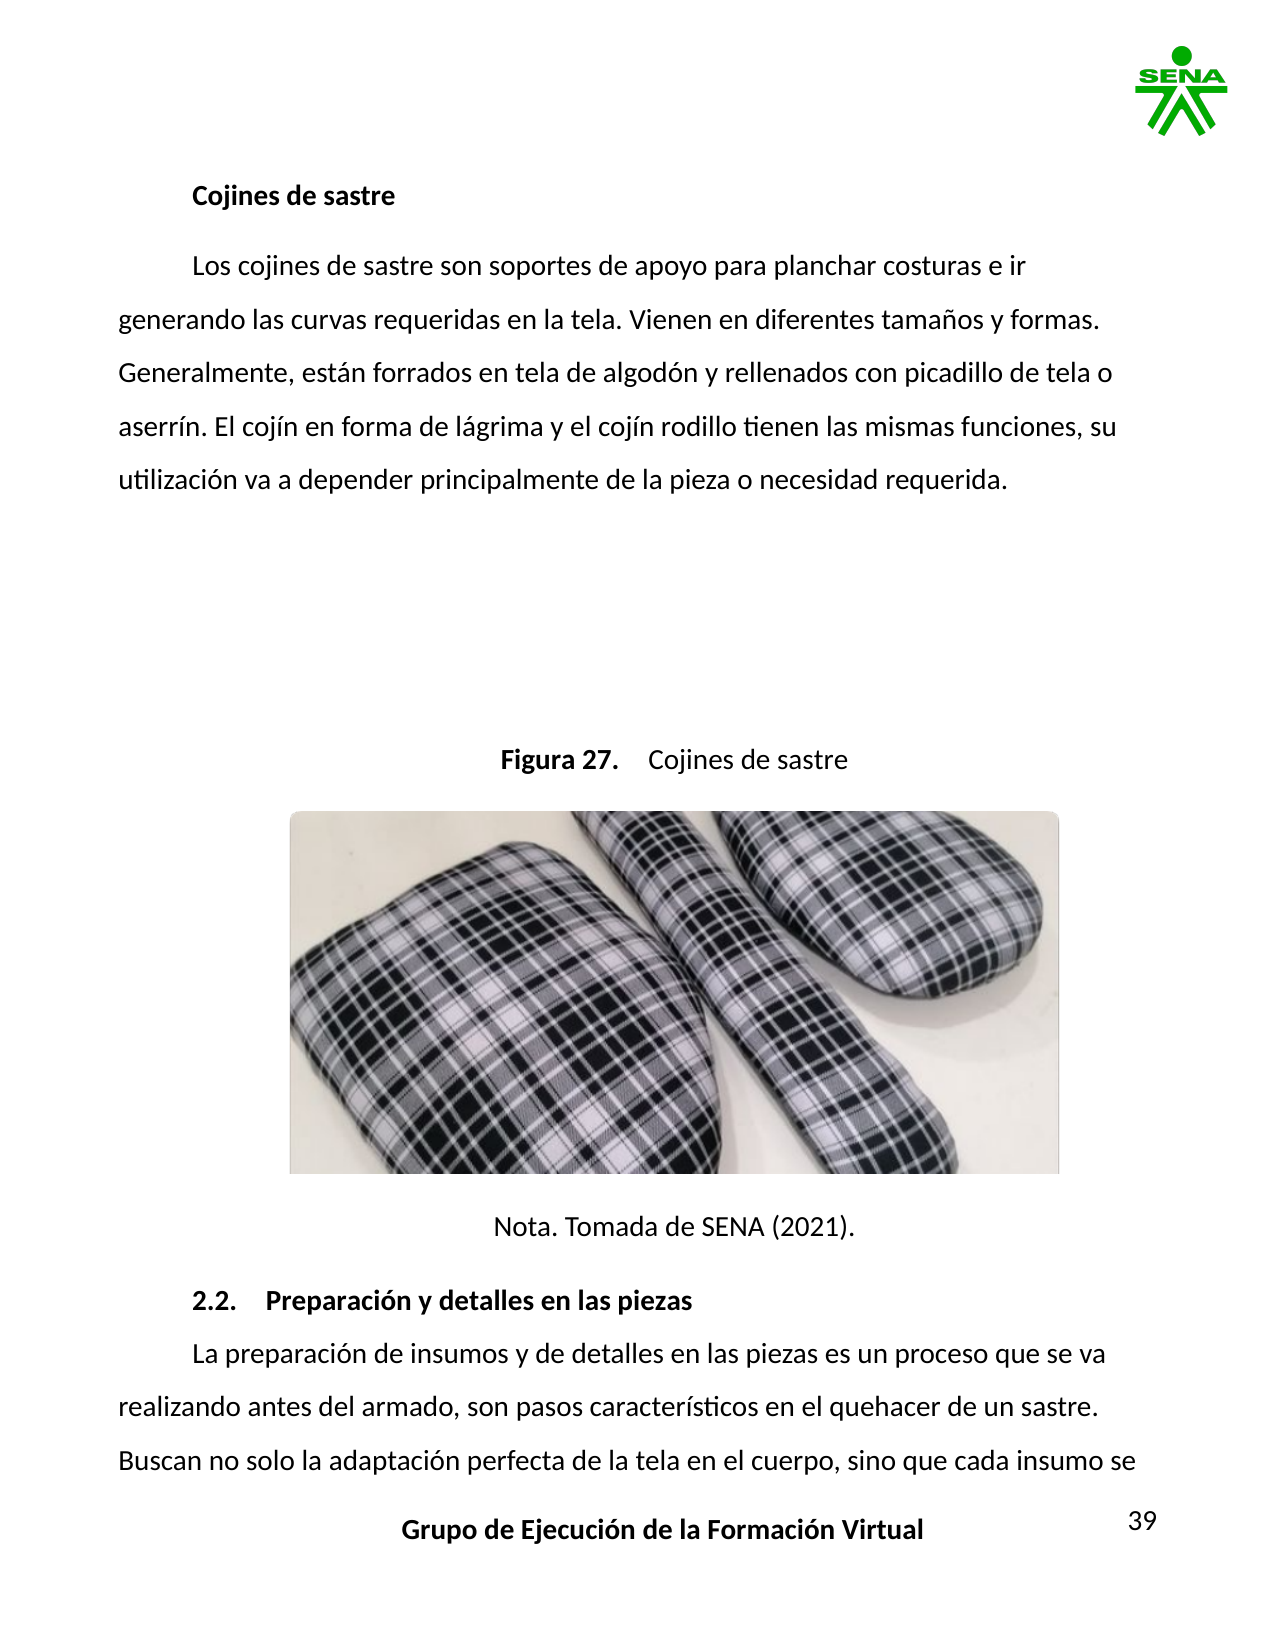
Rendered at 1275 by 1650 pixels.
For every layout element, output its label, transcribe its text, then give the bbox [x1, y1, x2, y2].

picture [1135, 46, 1228, 136]
picture [289, 811, 1060, 1174]
text Los cojines de sastre son soportes de apoyo para planchar costuras e ir generando las curvas requeridas en la tela. Vienen en diferentes tamaños y formas. Generalmente, están forrados en tela de algodón y rellenados con picadillo de tela o aserrín. El cojín en forma de lágrima y el cojín rodillo tienen las mismas funciones, su utilización va a depender principalmente de la pieza o necesidad requerida. [118, 247, 1157, 497]
text Cojines de sastre [118, 177, 1157, 213]
text Nota. Tomada de SENA (2021). [118, 1208, 1157, 1244]
subtitle Preparación y detalles en las piezas [192, 1282, 1157, 1318]
text Cojines de sastre [192, 741, 1157, 777]
